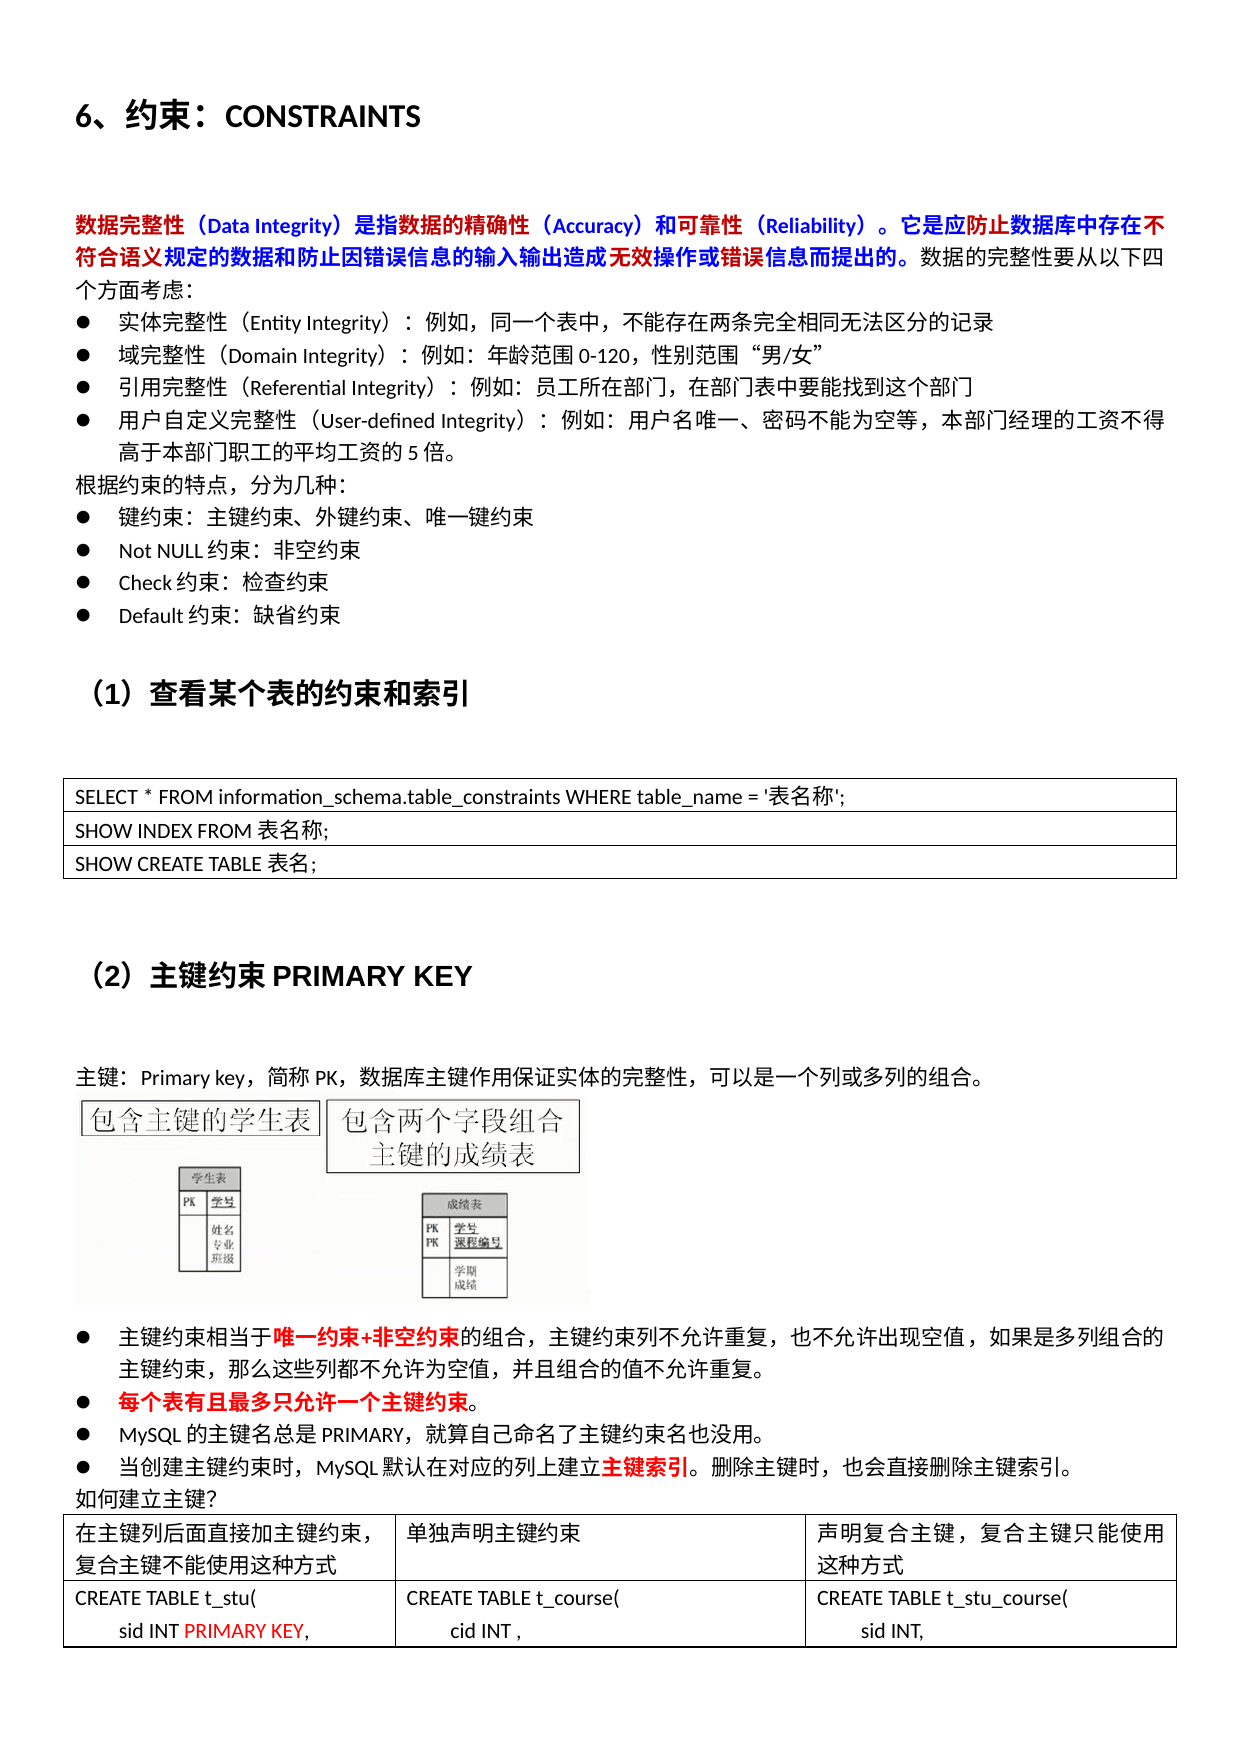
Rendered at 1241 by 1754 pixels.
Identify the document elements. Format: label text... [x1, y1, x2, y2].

list 域完整性（Domain Integrity）：例如：年龄范围0-120，性别范围“男/女” [75, 337, 1165, 370]
list 引用完整性（Referential Integrity）：例如：员工所在部门，在部门表中要能找到这个部门 [75, 370, 1165, 402]
subtitle 6、约束：CONSTRAINTS [75, 81, 1165, 146]
table_cell SHOW INDEX FROM 表名称; [64, 812, 1176, 845]
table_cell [64, 1581, 395, 1646]
table_header 单独声明主键约束 [396, 1515, 805, 1580]
list 当创建主键约束时，MySQL默认在对应的列上建立主键索引。删除主键时，也会直接删除主键索引。 [75, 1449, 1165, 1482]
text 如何建立主键？ [75, 1482, 1165, 1514]
text 主键：Primary key，简称PK，数据库主键作用保证实体的完整性，可以是一个列或多列的组合。 [75, 1059, 1165, 1092]
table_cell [396, 1581, 805, 1646]
subtitle （1）查看某个表的约束和索引 [75, 659, 1165, 724]
list Default约束：缺省约束 [75, 597, 1165, 630]
list 实体完整性（Entity Integrity）：例如，同一个表中，不能存在两条完全相同无法区分的记录 [75, 305, 1165, 337]
list 用户自定义完整性（User-defined Integrity）：例如：用户名唯一、密码不能为空等，本部门经理的工资不得高于本部门职工的平均工资的5倍。 [75, 402, 1165, 467]
picture [75, 1091, 591, 1305]
list Check约束：检查约束 [75, 565, 1165, 597]
subtitle （2）主键约束PRIMARY KEY [75, 941, 1165, 1006]
table_header 声明复合主键，复合主键只能使用这种方式 [806, 1515, 1176, 1580]
table_cell SHOW CREATE TABLE 表名; [64, 846, 1176, 878]
text 根据约束的特点，分为几种： [75, 467, 1165, 500]
list 主键约束相当于唯一约束+非空约束的组合，主键约束列不允许重复，也不允许出现空值，如果是多列组合的主键约束，那么这些列都不允许为空值，并且组合的值不允许重复。 [75, 1319, 1165, 1384]
table_header 在主键列后面直接加主键约束，复合主键不能使用这种方式 [64, 1515, 395, 1580]
list Not NULL约束：非空约束 [75, 532, 1165, 565]
table_header SELECT * FROM information_schema.table_constraints WHERE table_name = '表名称'; [64, 779, 1176, 811]
list MySQL的主键名总是PRIMARY，就算自己命名了主键约束名也没用。 [75, 1417, 1165, 1449]
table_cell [806, 1581, 1176, 1646]
list 键约束：主键约束、外键约束、唯一键约束 [75, 500, 1165, 532]
list 每个表有且最多只允许一个主键约束。 [75, 1384, 1165, 1417]
text 数据完整性（Data Integrity）是指数据的精确性（Accuracy）和可靠性（Reliability）。它是应防止数据库中存在不符合语义规定的数据和防止因错误信息的输入输出造成无效操作或错误信息而提出的。数据的完整性要从以下四个方面考虑： [75, 207, 1165, 305]
